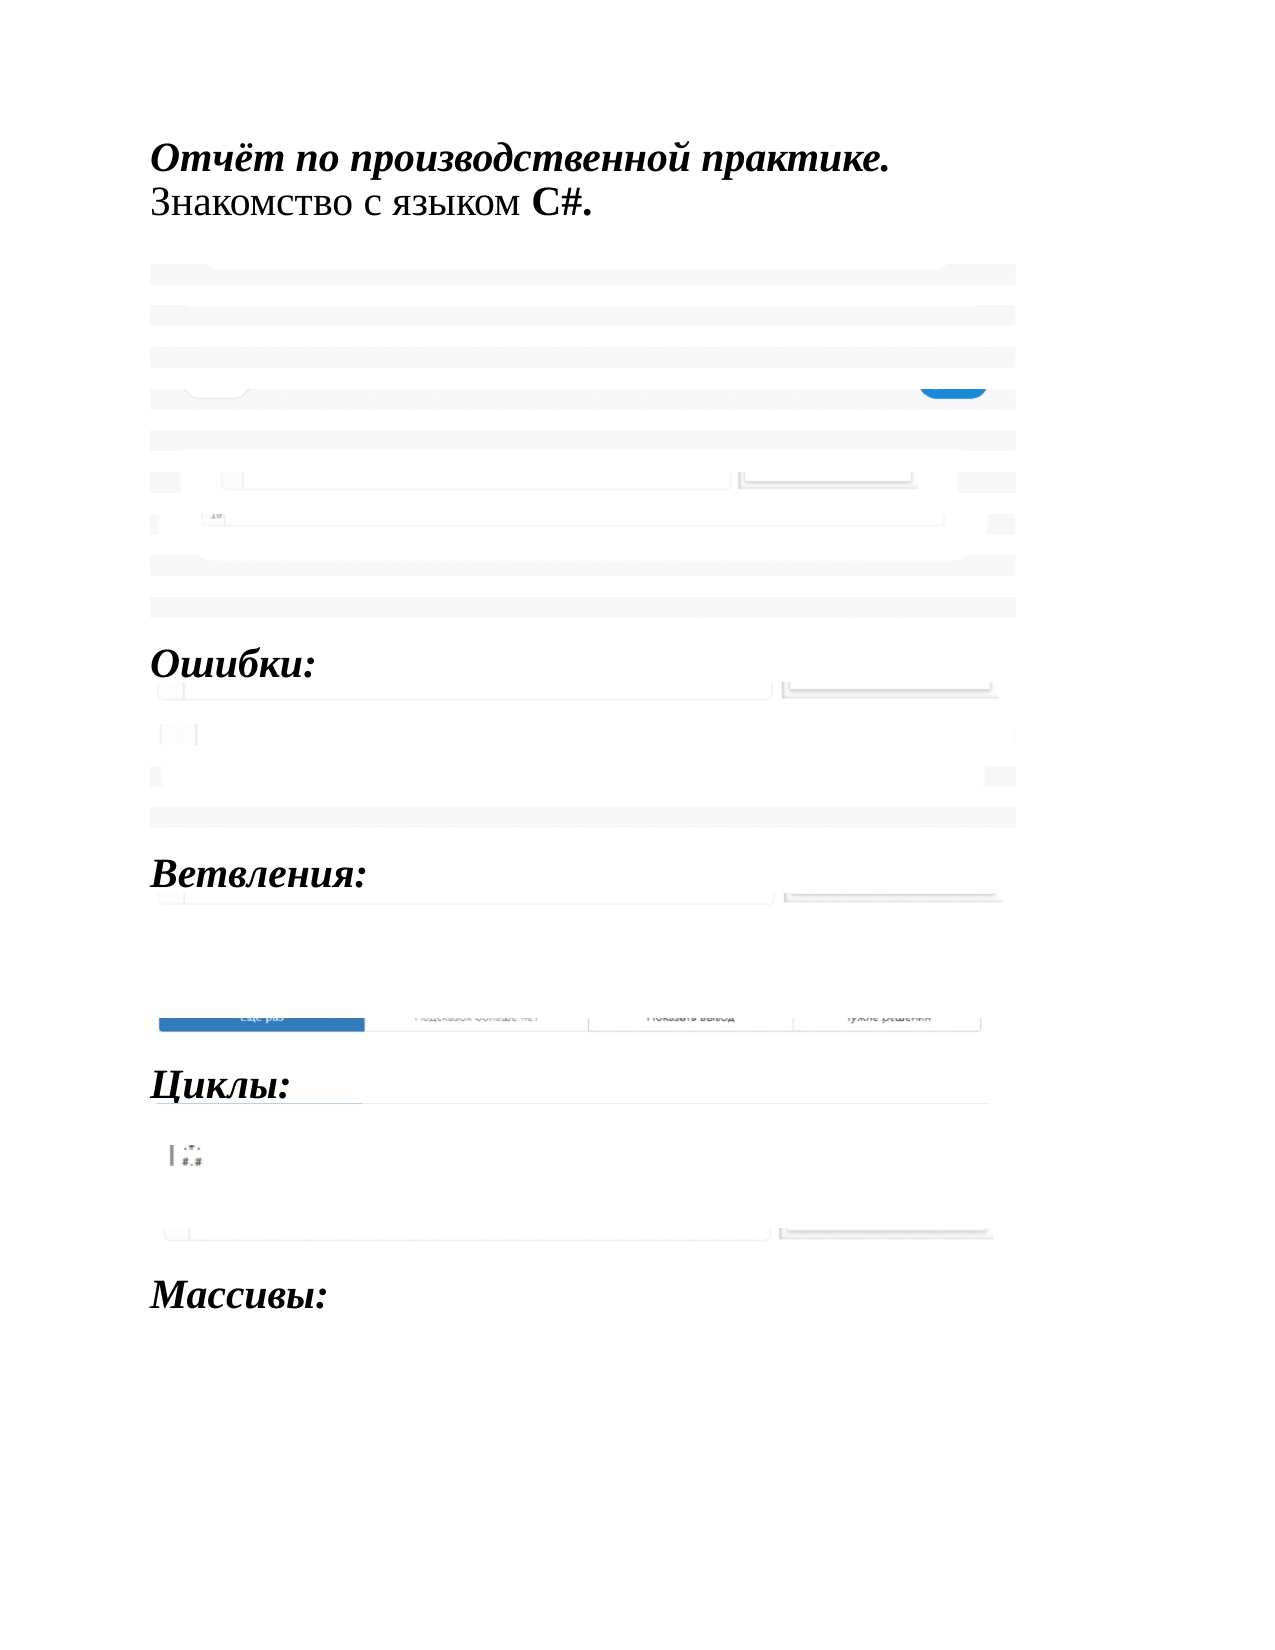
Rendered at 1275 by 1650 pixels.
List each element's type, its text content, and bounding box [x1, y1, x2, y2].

text Знакомство с языком C#. [150, 194, 1125, 221]
text Отчёт по производственной практике. [150, 150, 1125, 177]
text Циклы: [176, 1077, 1125, 1103]
text Ветвления: [150, 866, 1125, 893]
text Ошибки: [150, 656, 1125, 683]
text Массивы: [150, 1287, 1125, 1314]
